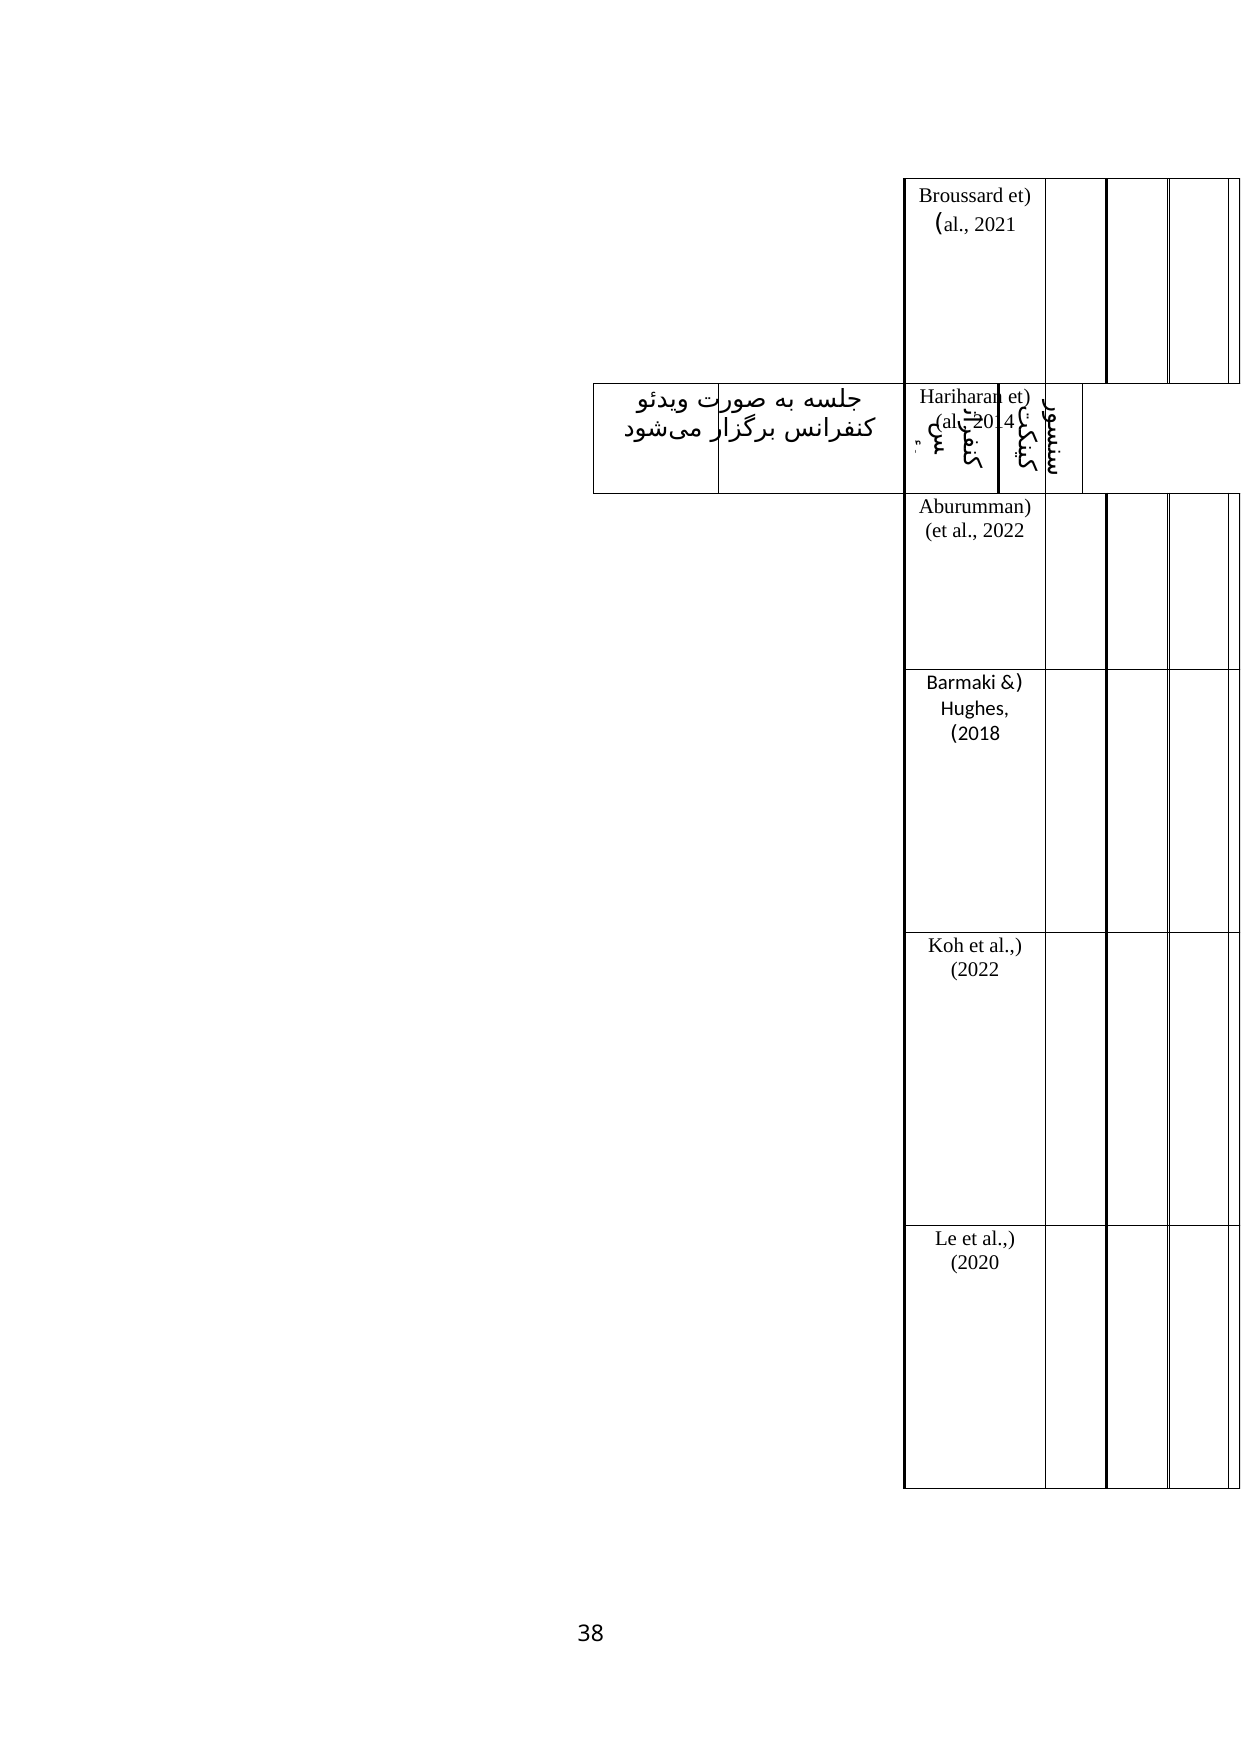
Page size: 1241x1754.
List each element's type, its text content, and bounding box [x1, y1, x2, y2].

table_cell (Barmaki & Hughes, 2018) [906, 670, 1045, 932]
table_cell [906, 384, 997, 492]
table_cell (Broussard et al., 2021) [906, 179, 1045, 383]
table_cell [719, 384, 903, 492]
table_cell سنسور کینکت [1000, 384, 1045, 492]
table_cell جلسه‌ به صورت ویدئو کنفرانس برگزار می‌شود [594, 384, 718, 492]
table_cell (Aburumman et al., 2022) [906, 494, 1045, 668]
table_cell (Le et al., 2020) [906, 1226, 1045, 1488]
table_cell (Koh et al., 2022) [906, 933, 1045, 1225]
